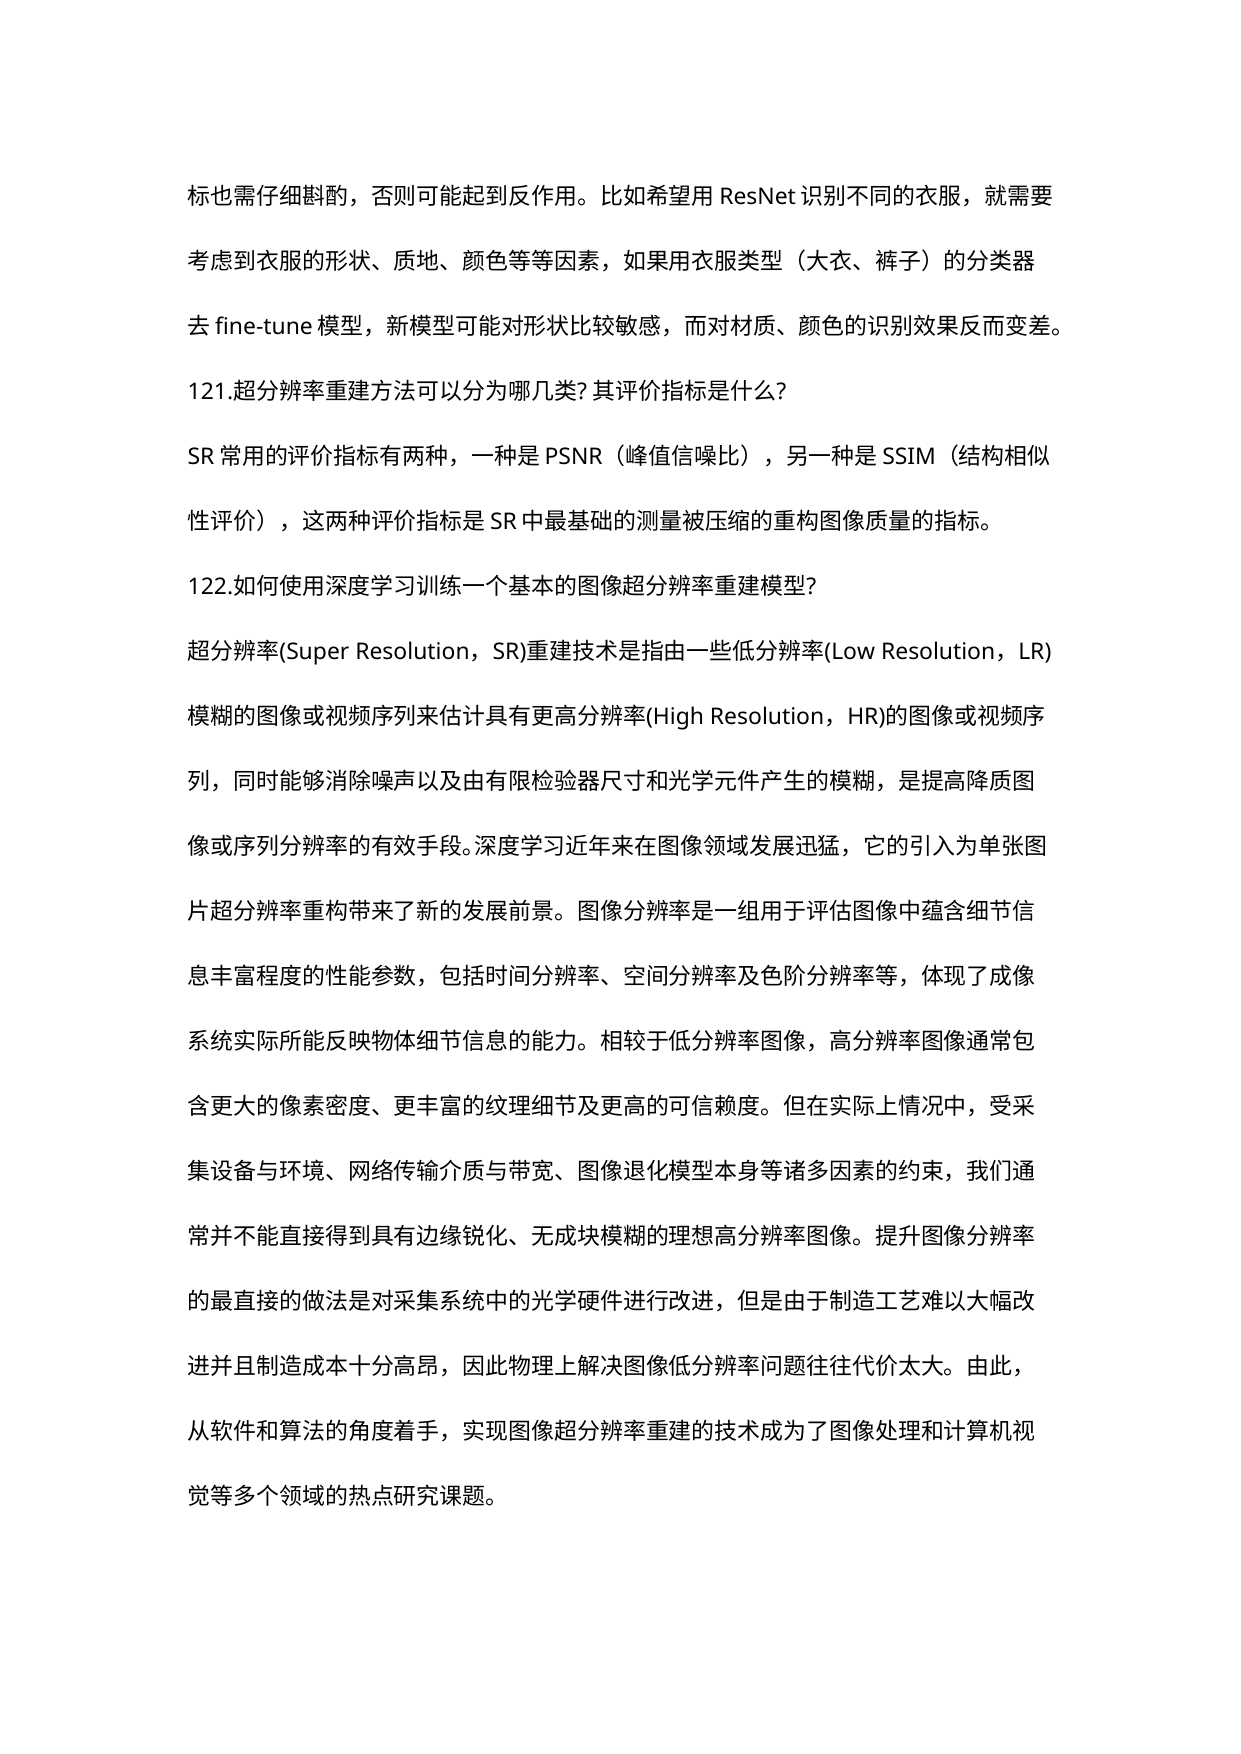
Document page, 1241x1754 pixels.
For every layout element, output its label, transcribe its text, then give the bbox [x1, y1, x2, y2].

text 122.如何使用深度学习训练一个基本的图像超分辨率重建模型? [187, 552, 1053, 617]
text 121.超分辨率重建方法可以分为哪几类? 其评价指标是什么? [187, 357, 1053, 422]
text SR常用的评价指标有两种，一种是PSNR（峰值信噪比），另一种是SSIM（结构相似性评价），这两种评价指标是SR中最基础的测量被压缩的重构图像质量的指标。 [187, 422, 1053, 552]
text 超分辨率(Super Resolution，SR)重建技术是指由一些低分辨率(Low Resolution，LR)模糊的图像或视频序列来估计具有更高分辨率(High Resolution，HR)的图像或视频序列，同时能够消除噪声以及由有限检验器尺寸和光学元件产生的模糊，是提高降质图像或序列分辨率的有效手段｡深度学习近年来在图像领域发展迅猛，它的引入为单张图片超分辨率重构带来了新的发展前景。图像分辨率是一组用于评估图像中蕴含细节信息丰富程度的性能参数，包括时间分辨率、空间分辨率及色阶分辨率等，体现了成像系统实际所能反映物体细节信息的能力。相较于低分辨率图像，高分辨率图像通常包含更大的像素密度、更丰富的纹理细节及更高的可信赖度。但在实际上情况中，受采集设备与环境、网络传输介质与带宽、图像退化模型本身等诸多因素的约束，我们通常并不能直接得到具有边缘锐化、无成块模糊的理想高分辨率图像。提升图像分辨率的最直接的做法是对采集系统中的光学硬件进行改进，但是由于制造工艺难以大幅改进并且制造成本十分高昂，因此物理上解决图像低分辨率问题往往代价太大。由此，从软件和算法的角度着手，实现图像超分辨率重建的技术成为了图像处理和计算机视觉等多个领域的热点研究课题。 [187, 617, 1053, 1527]
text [187, 162, 1053, 357]
